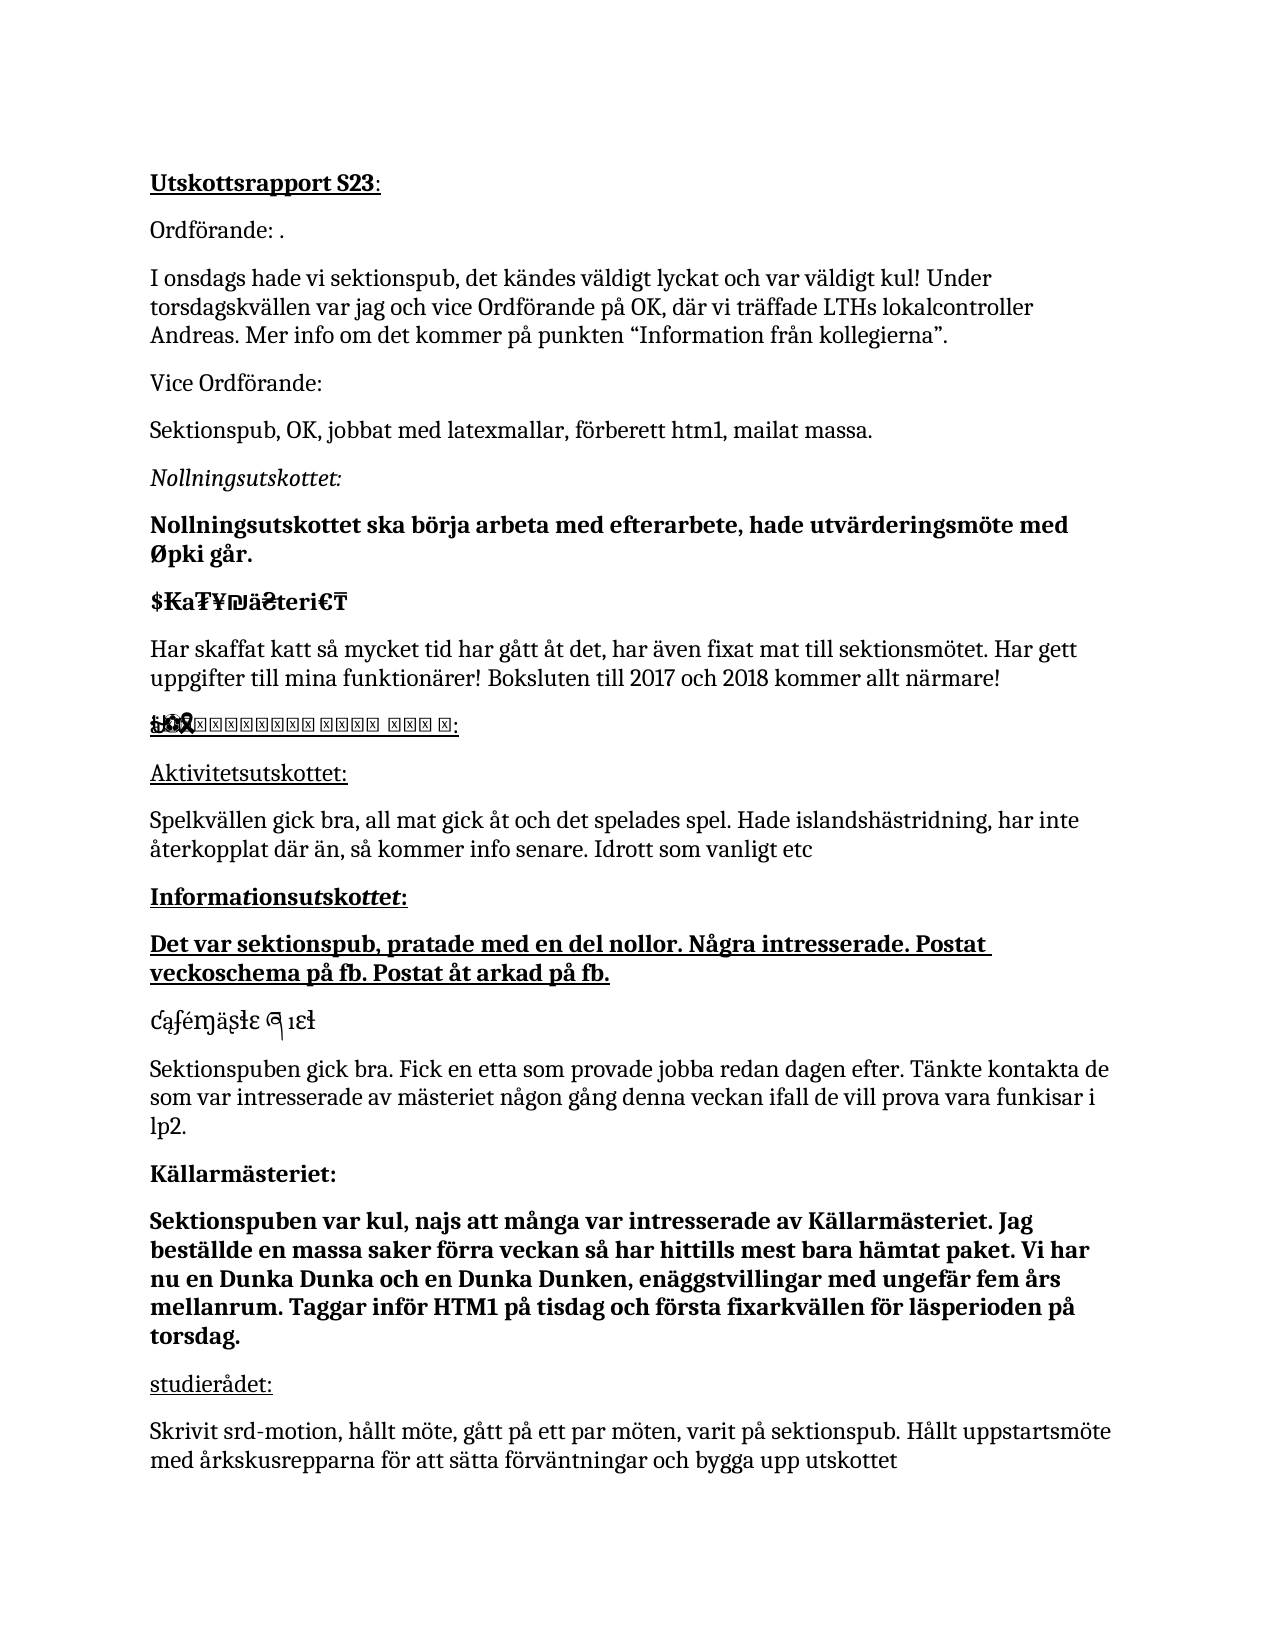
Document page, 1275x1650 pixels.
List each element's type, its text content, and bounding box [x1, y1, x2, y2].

text I onsdags hade vi sektionspub, det kändes väldigt lyckat och var väldigt kul! Under torsdagskvällen var jag och vice Ordförande på OK, där vi träffade LTHs lokalcontroller Andreas. Mer info om det kommer på punkten “Information från kollegierna”. [150, 264, 1125, 350]
text Det var sektionspub, pratade med en del nollor. Några intresserade. Postat veckoschema på fb. Postat åt arkad på fb. [150, 930, 1125, 987]
text studierådet: [150, 1369, 1125, 1398]
text $₭a₮¥₪ä₴teri€₸ [150, 587, 1125, 616]
text Informationsutskottet: [150, 882, 1125, 911]
text Källarmästeriet: [150, 1159, 1125, 1188]
text Sektionspub, OK, jobbat med latexmallar, förberett htm1, mailat massa. [150, 416, 1125, 445]
text Utskottsrapport S23: [150, 169, 1125, 197]
text Ordförande: . [150, 216, 1125, 245]
text Skrivit srd-motion, hållt möte, gått på ett par möten, varit på sektionspub. Hållt uppstartsmöte med årkskusrepparna för att sätta förväntningar och bygga upp utskottet [150, 1417, 1125, 1474]
text Nollningsutskottet: [150, 464, 1125, 492]
text Sektionspuben var kul, najs att många var intresserade av Källarmästeriet. Jag beställde en massa saker förra veckan så har hittills mest bara hämtat paket. Vi har nu en Dunka Dunka och en Dunka Dunken, enäggstvillingar med ungefär fem års mellanrum. Taggar inför HTM1 på tisdag och första fixarkvällen för läsperioden på torsdag. [150, 1207, 1125, 1351]
text ƈąʄéɱäʂɬɛཞıɛɬ [150, 1006, 1125, 1036]
text Vice Ordförande: [150, 369, 1125, 397]
text Nollningsutskottet ska börja arbeta med efterarbete, hade utvärderingsmöte med Øpki går. [150, 511, 1125, 569]
text Aktivitetsutskottet: [150, 759, 1125, 787]
text Sektionspuben gick bra. Fick en etta som provade jobba redan dagen efter. Tänkte kontakta de som var intresserade av mästeriet någon gång denna veckan ifall de vill prova vara funkisar i lp2. [150, 1054, 1125, 1141]
text 🎵ä🌱🎐🎵🌀💲👢🎐✅💲⛎🌴💲🎋⚽🌴🌴🎗🌴: [150, 711, 1125, 740]
text Spelkvällen gick bra, all mat gick åt och det spelades spel. Hade islandshästridning, har inte återkopplat där än, så kommer info senare. Idrott som vanligt etc [150, 806, 1125, 864]
text Har skaffat katt så mycket tid har gått åt det, har även fixat mat till sektionsmötet. Har gett uppgifter till mina funktionärer! Boksluten till 2017 och 2018 kommer allt närmare! [150, 635, 1125, 692]
